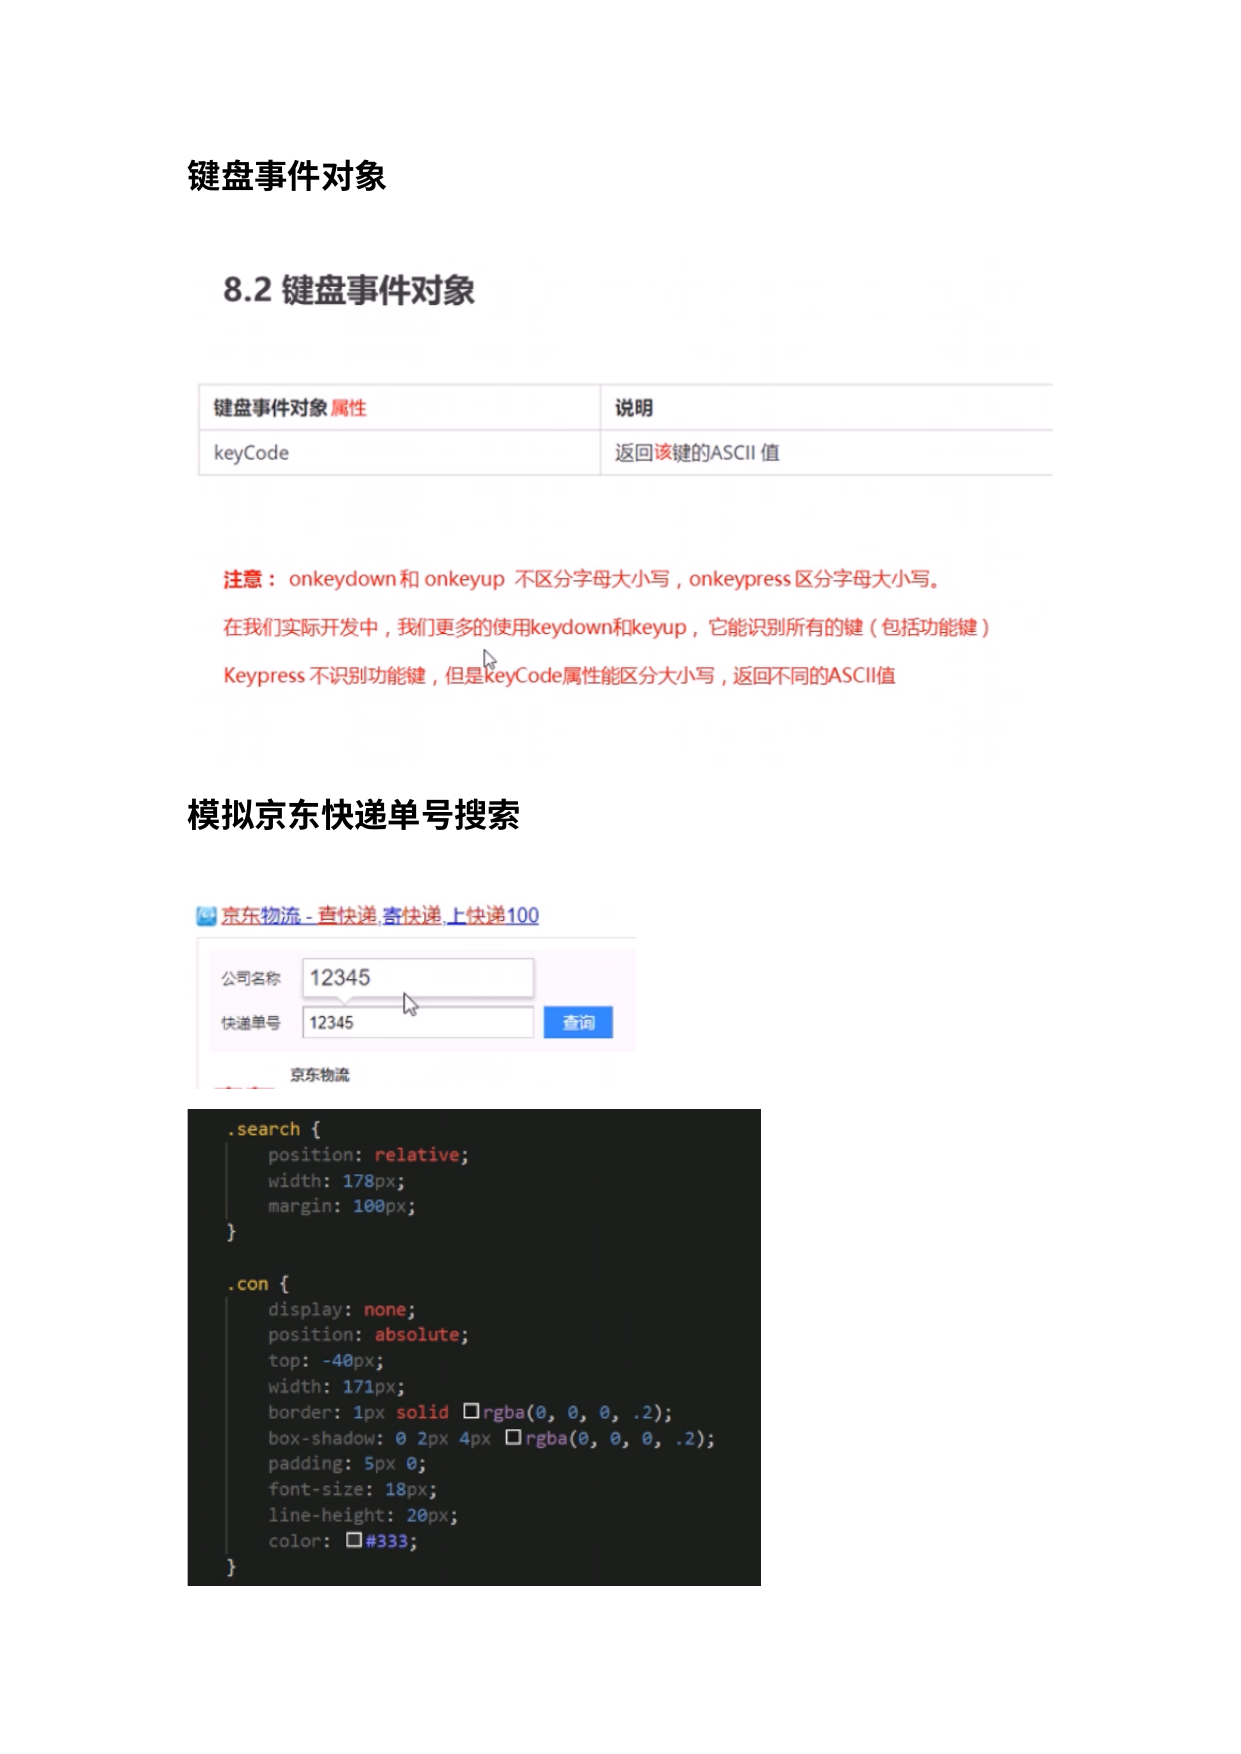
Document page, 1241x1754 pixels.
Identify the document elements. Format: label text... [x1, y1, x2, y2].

picture [187, 1109, 761, 1586]
subtitle 模拟京东快递单号搜索 [187, 789, 1053, 837]
subtitle 键盘事件对象 [187, 150, 1053, 198]
picture [187, 260, 1053, 762]
picture [187, 899, 636, 1089]
